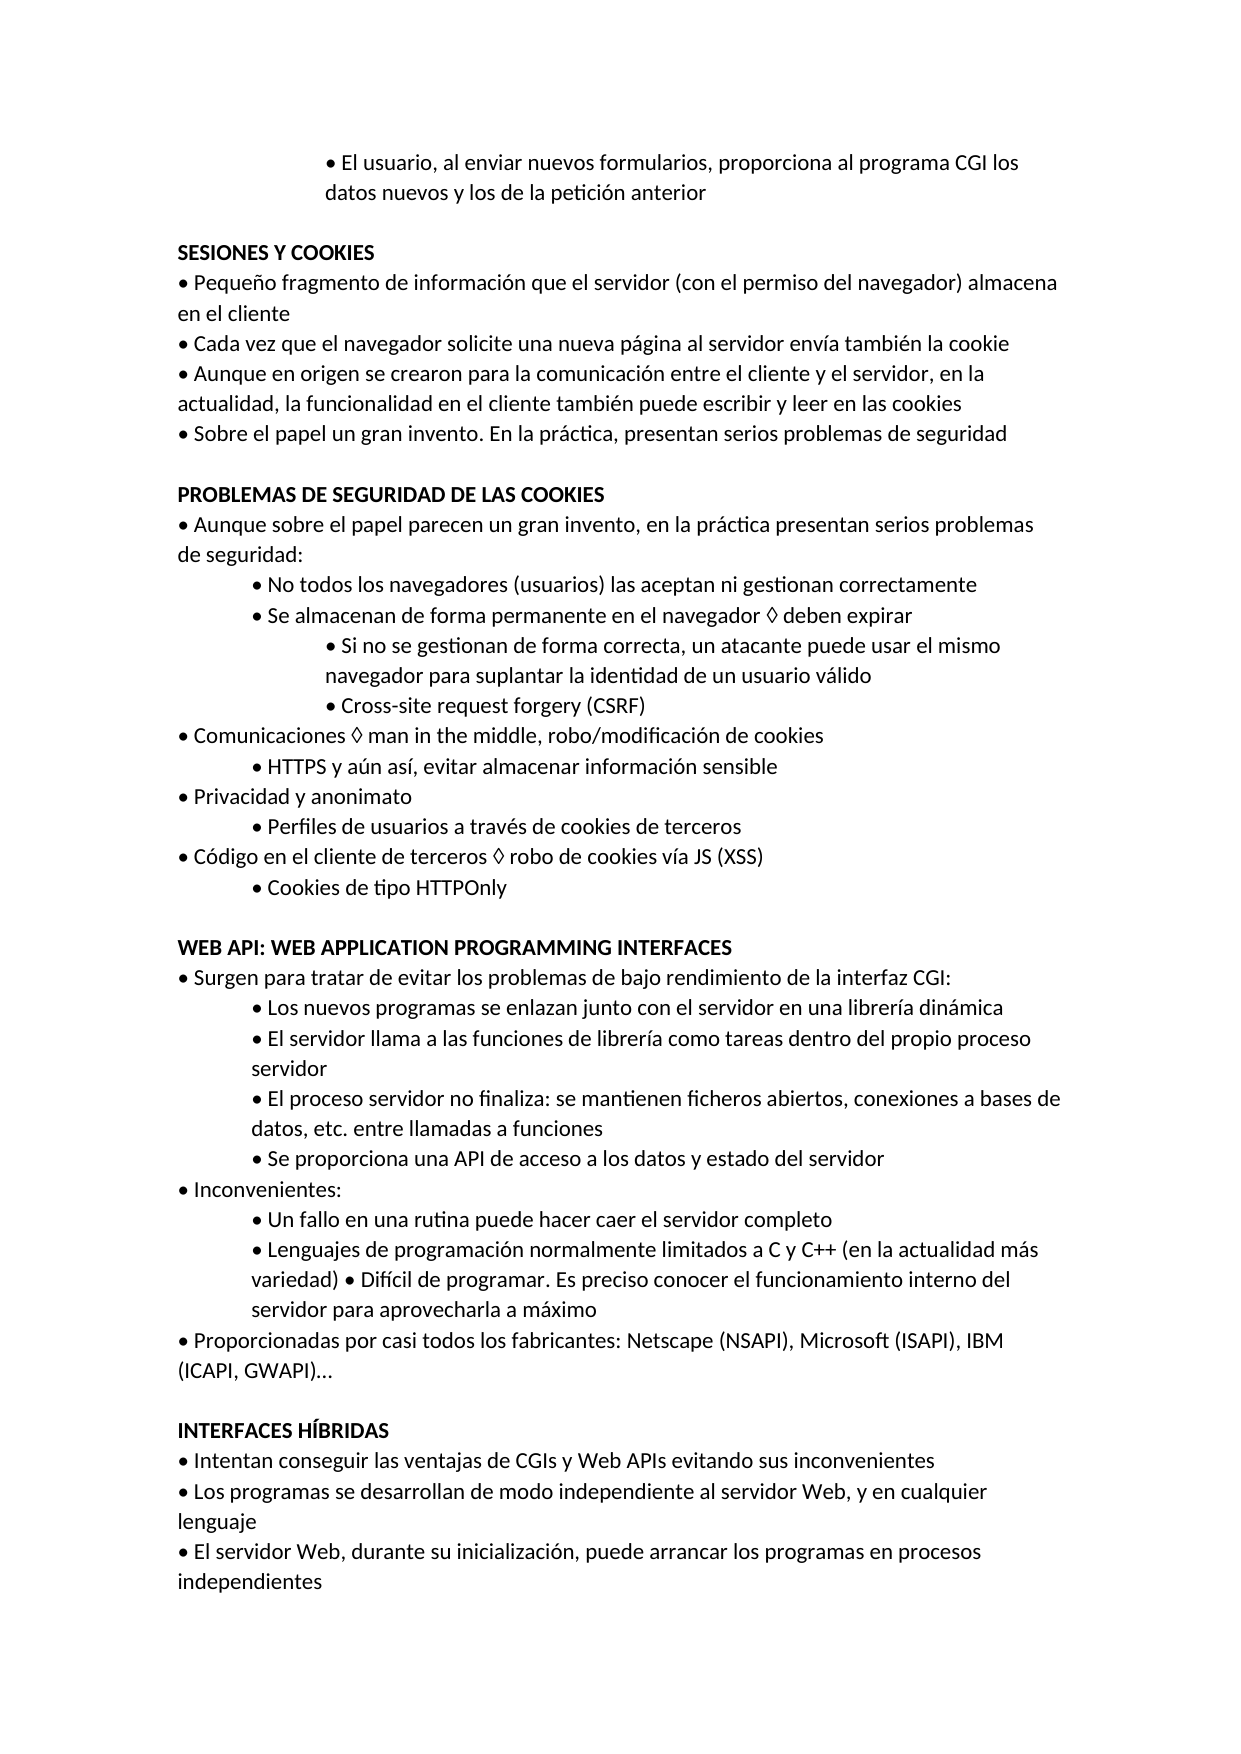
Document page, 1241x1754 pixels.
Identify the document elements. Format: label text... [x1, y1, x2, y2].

text SESIONES Y COOKIES [177, 238, 1063, 266]
text • Sobre el papel un gran invento. En la práctica, presentan serios problemas de seguridad [177, 419, 1063, 447]
text • Proporcionadas por casi todos los fabricantes: Netscape (NSAPI), Microsoft (ISAPI), IBM (ICAPI, GWAPI)… [177, 1326, 1063, 1384]
text • Comunicaciones man in the middle, robo/modificación de cookies [177, 722, 1063, 749]
text • Los nuevos programas se enlazan junto con el servidor en una librería dinámica [177, 993, 1063, 1021]
text • Perfiles de usuarios a través de cookies de terceros [177, 812, 1063, 840]
text • El usuario, al enviar nuevos formularios, proporciona al programa CGI los datos nuevos y los de la petición anterior [325, 148, 1063, 206]
text • Aunque en origen se crearon para la comunicación entre el cliente y el servidor, en la actualidad, la funcionalidad en el cliente también puede escribir y leer en las cookies [177, 359, 1063, 417]
text • Si no se gestionan de forma correcta, un atacante puede usar el mismo navegador para suplantar la identidad de un usuario válido [325, 631, 1063, 689]
text • Intentan conseguir las ventajas de CGIs y Web APIs evitando sus inconvenientes [177, 1447, 1063, 1474]
text • Lenguajes de programación normalmente limitados a C y C++ (en la actualidad más variedad) • Difícil de programar. Es preciso conocer el funcionamiento interno del servidor para aprovecharla a máximo [251, 1235, 1063, 1323]
text • HTTPS y aún así, evitar almacenar información sensible [177, 752, 1063, 780]
text • Código en el cliente de terceros robo de cookies vía JS (XSS) [177, 842, 1063, 870]
text • Privacidad y anonimato [177, 782, 1063, 810]
text • No todos los navegadores (usuarios) las aceptan ni gestionan correctamente [177, 571, 1063, 598]
text • Pequeño fragmento de información que el servidor (con el permiso del navegador) almacena en el cliente [177, 268, 1063, 327]
text • Surgen para tratar de evitar los problemas de bajo rendimiento de la interfaz CGI: [177, 963, 1063, 991]
text INTERFACES HÍBRIDAS [177, 1416, 1063, 1444]
text WEB API: WEB APPLICATION PROGRAMMING INTERFACES [177, 933, 1063, 961]
text • Aunque sobre el papel parecen un gran invento, en la práctica presentan serios problemas de seguridad: [177, 510, 1063, 568]
text • Inconvenientes: [177, 1175, 1063, 1203]
text • Cross-site request forgery (CSRF) [251, 691, 1063, 719]
text • Cookies de tipo HTTPOnly [177, 873, 1063, 901]
text • Se proporciona una API de acceso a los datos y estado del servidor [177, 1144, 1063, 1172]
text • El servidor llama a las funciones de librería como tareas dentro del propio proceso servidor [251, 1024, 1063, 1082]
text • Cada vez que el navegador solicite una nueva página al servidor envía también la cookie [177, 329, 1063, 357]
text • El servidor Web, durante su inicialización, puede arrancar los programas en procesos independientes [177, 1537, 1063, 1595]
text • El proceso servidor no finaliza: se mantienen ficheros abiertos, conexiones a bases de datos, etc. entre llamadas a funciones [251, 1084, 1063, 1142]
text • Se almacenan de forma permanente en el navegador deben expirar [177, 601, 1063, 629]
text PROBLEMAS DE SEGURIDAD DE LAS COOKIES [177, 480, 1063, 508]
text • Los programas se desarrollan de modo independiente al servidor Web, y en cualquier lenguaje [177, 1477, 1063, 1535]
text • Un fallo en una rutina puede hacer caer el servidor completo [177, 1205, 1063, 1233]
